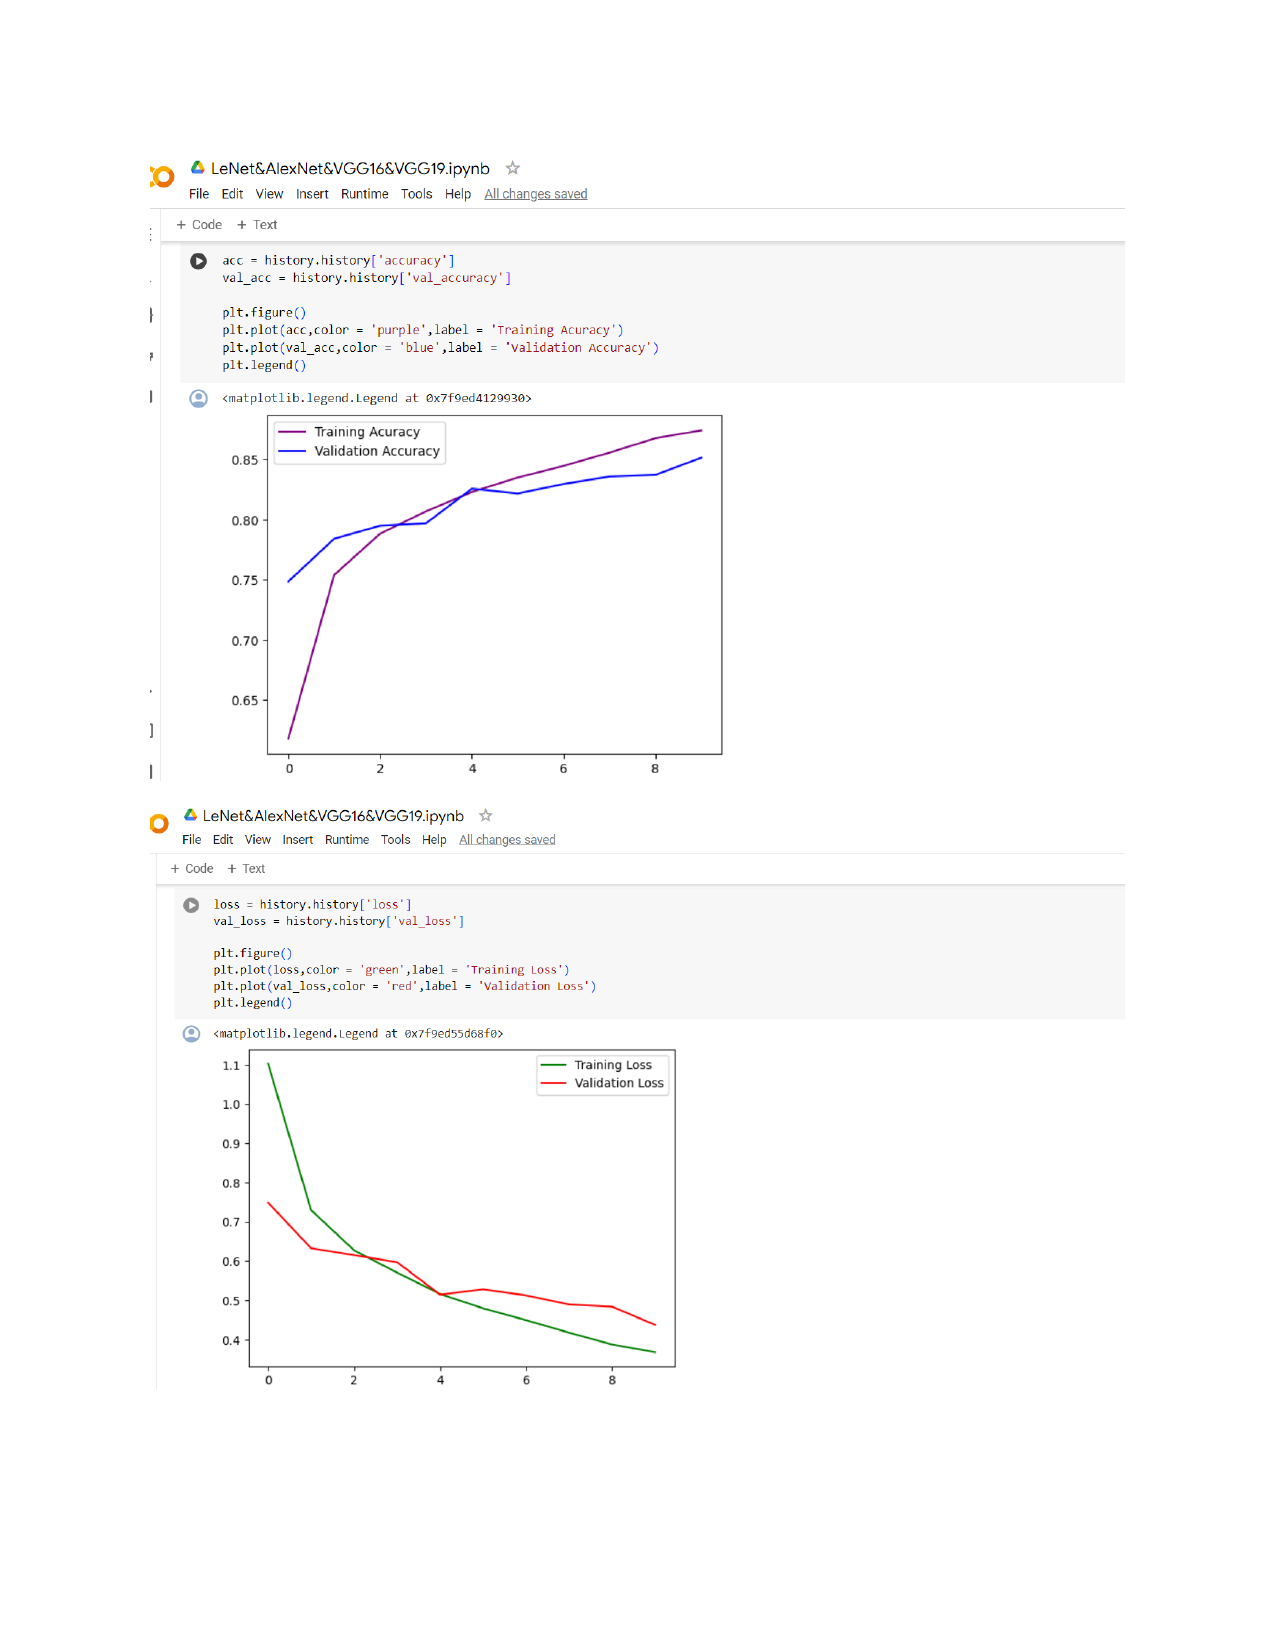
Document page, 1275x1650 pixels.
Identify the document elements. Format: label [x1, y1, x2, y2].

picture [150, 150, 1125, 781]
picture [150, 799, 1125, 1389]
